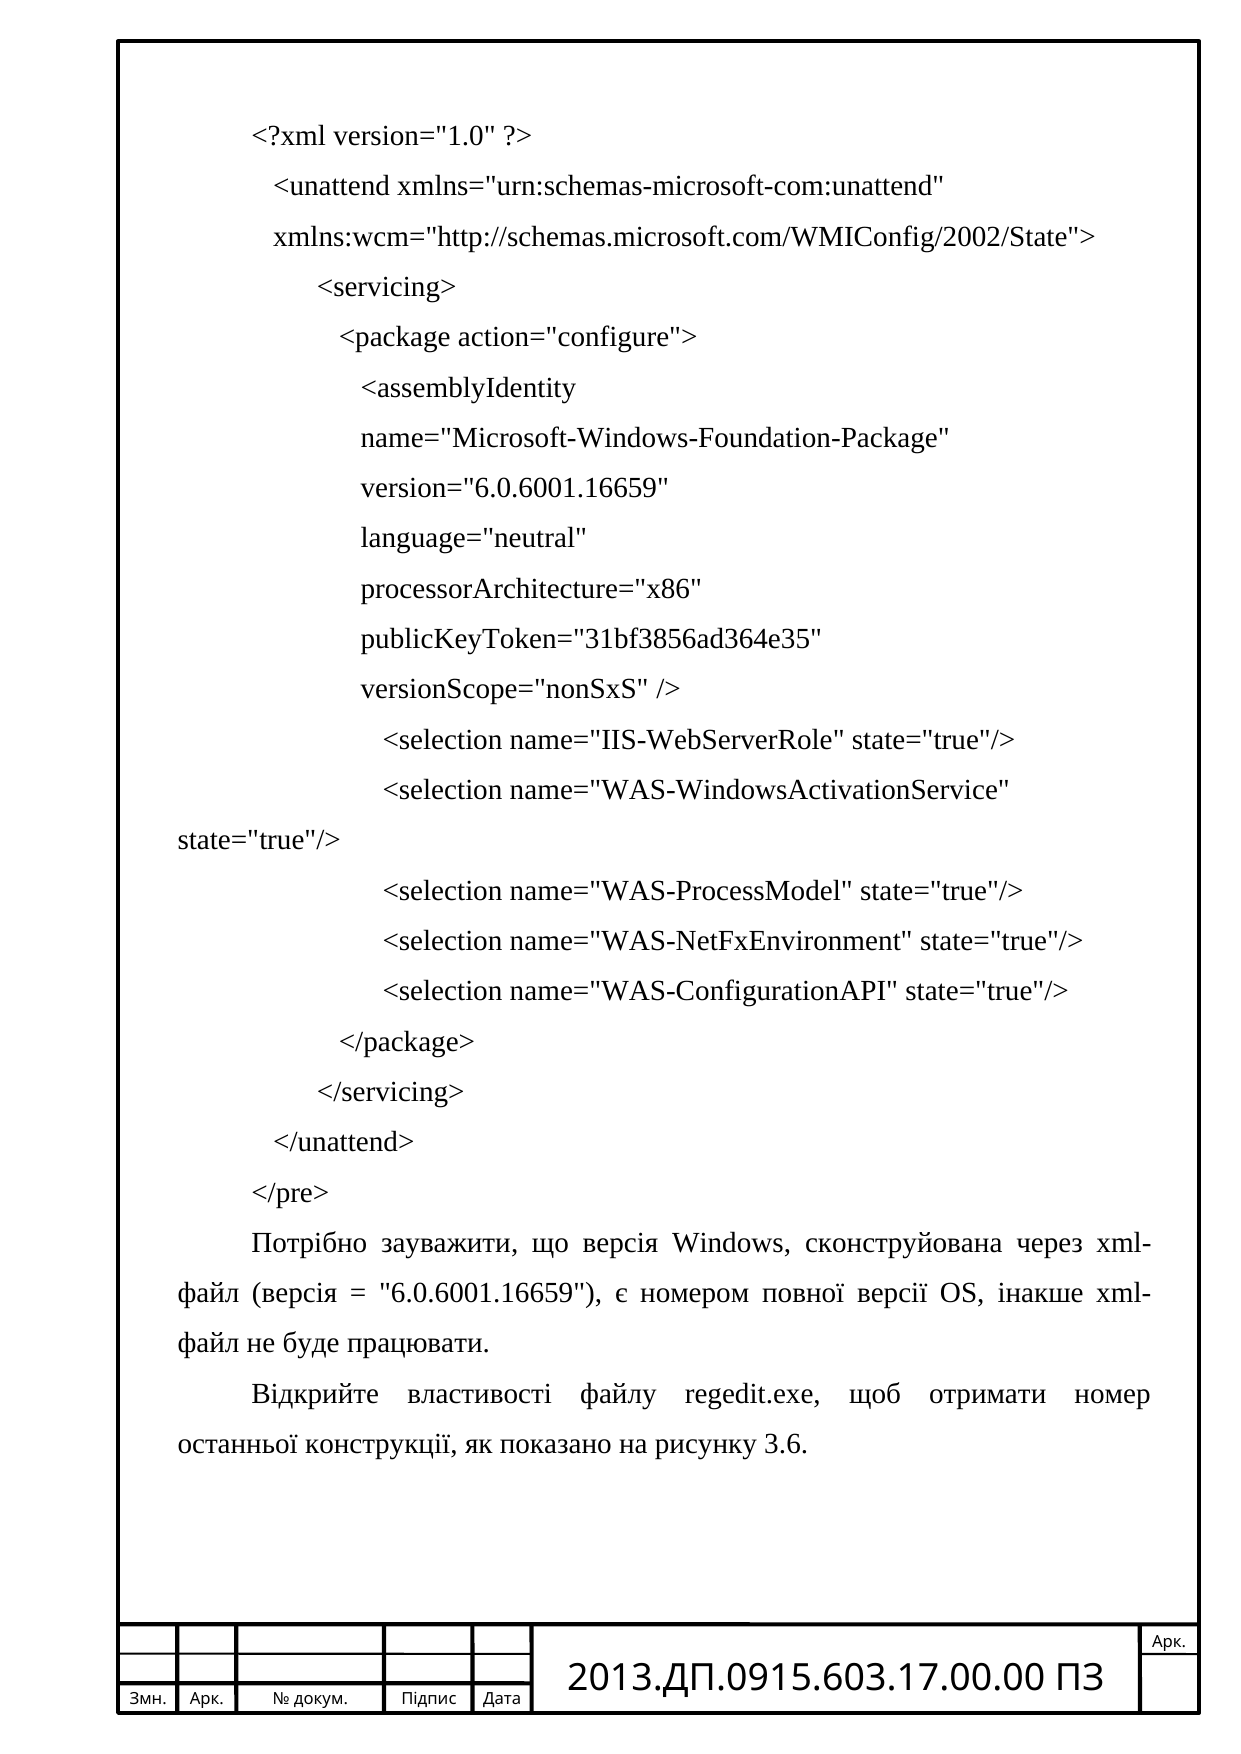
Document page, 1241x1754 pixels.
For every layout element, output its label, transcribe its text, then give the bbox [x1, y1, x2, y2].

text versionScope="nonSxS" /> [177, 672, 1152, 705]
text <selection name="IIS-WebServerRole" state="true"/> [177, 722, 1152, 755]
text Потрібно зауважити, що версія Windows, сконструйована через xml-файл (версія = "6.0.6001.16659"), є номером повної версії OS, інакше xml-файл не буде працювати. [177, 1225, 1152, 1359]
text <servicing> [177, 269, 1152, 303]
text <assemblyIdentity [177, 370, 1152, 403]
text <?xml version="1.0" ?> [177, 118, 1152, 152]
text xmlns:wcm="http://schemas.microsoft.com/WMIConfig/2002/State"> [177, 219, 1152, 252]
text processorArchitecture="x86" [177, 571, 1152, 604]
text name="Microsoft-Windows-Foundation-Package" [177, 420, 1152, 453]
text <unattend xmlns="urn:schemas-microsoft-com:unattend" [177, 168, 1152, 202]
text version="6.0.6001.16659" [177, 470, 1152, 504]
text language="neutral" [177, 521, 1152, 554]
text </package> [177, 1024, 1152, 1057]
text </servicing> [177, 1074, 1152, 1108]
text </unattend> [177, 1124, 1152, 1158]
text <selection name="WAS-ProcessModel" state="true"/> [177, 873, 1152, 906]
text <selection name="WAS-ConfigurationAPI" state="true"/> [177, 973, 1152, 1007]
text Відкрийте властивості файлу regedit.exe, щоб отримати номер останньої конструкції, як показано на рисунку 3.6. [177, 1376, 1152, 1460]
text <selection name="WAS-NetFxEnvironment" state="true"/> [177, 923, 1152, 957]
text publicKeyToken="31bf3856ad364e35" [177, 621, 1152, 655]
text </pre> [177, 1175, 1152, 1208]
text <selection name="WAS-WindowsActivationService" state="true"/> [177, 772, 1152, 856]
text <package action="configure"> [177, 319, 1152, 353]
